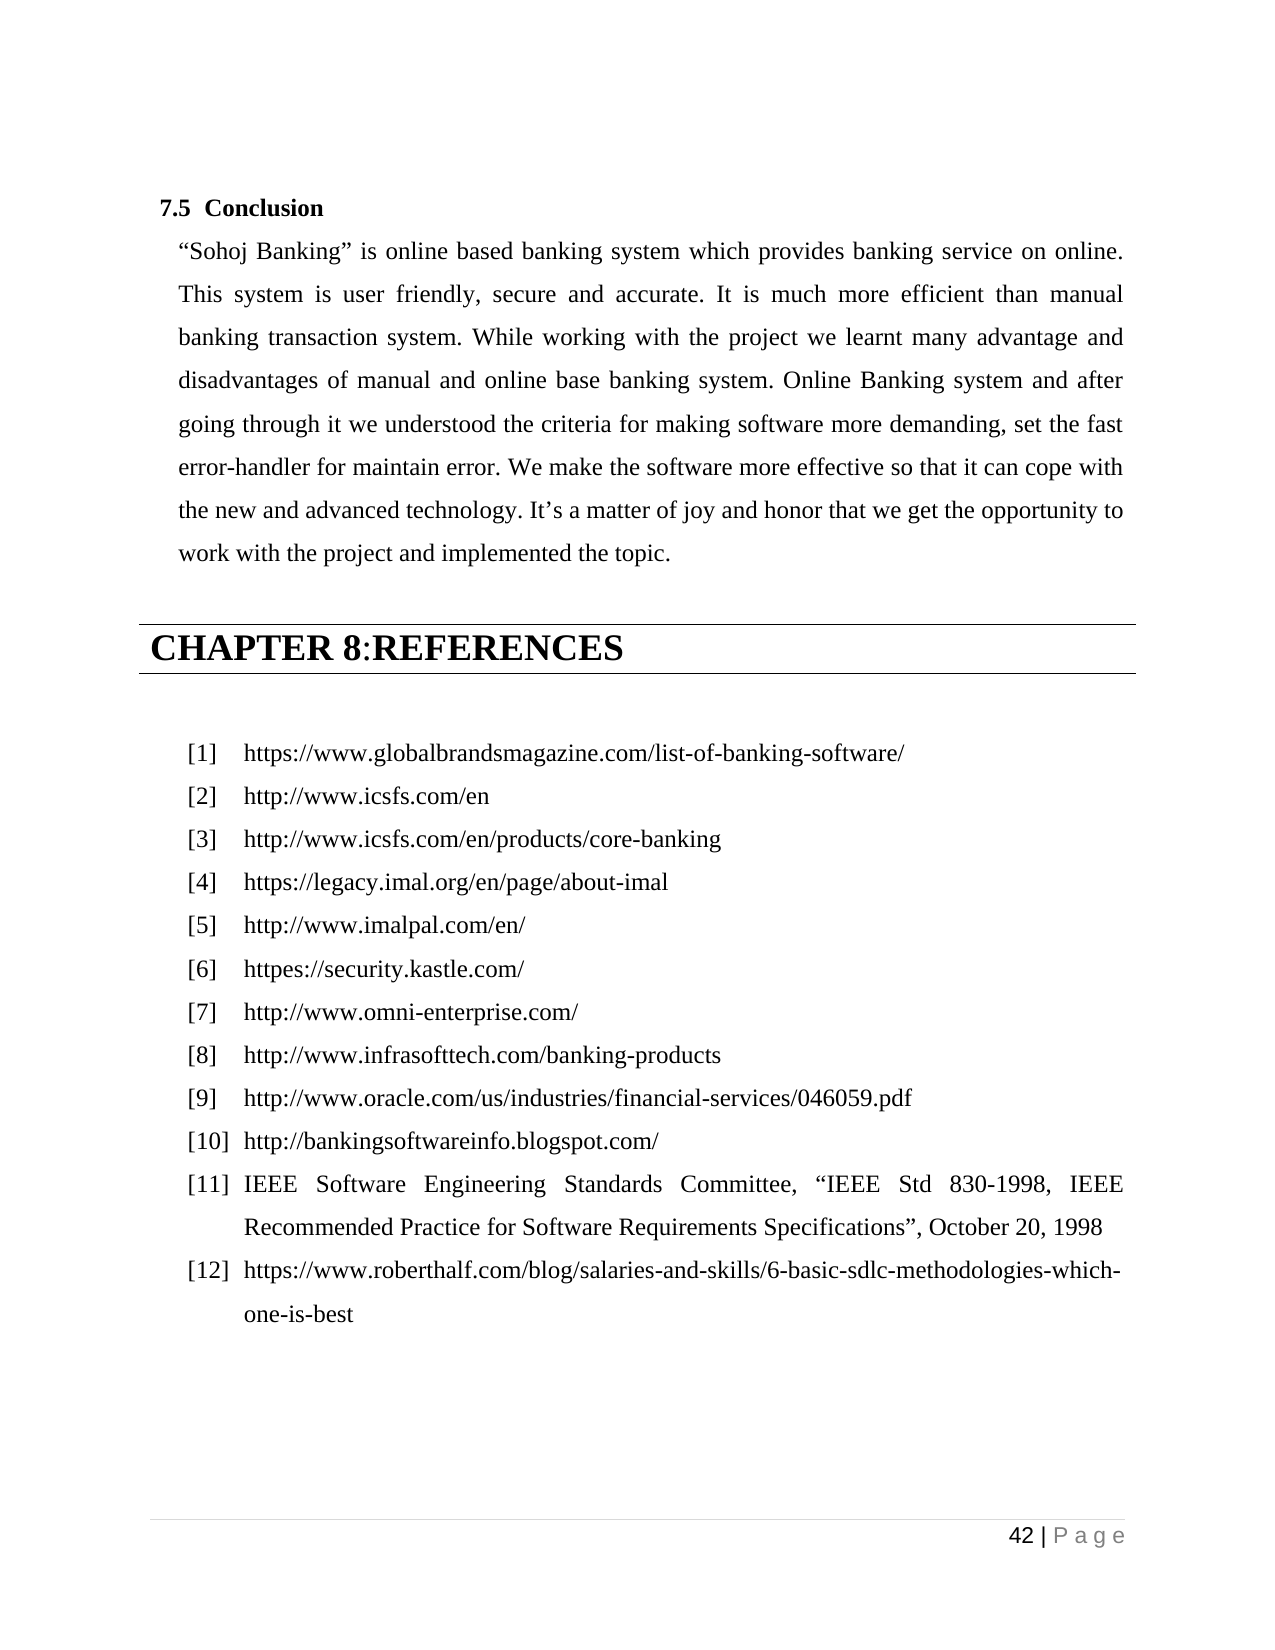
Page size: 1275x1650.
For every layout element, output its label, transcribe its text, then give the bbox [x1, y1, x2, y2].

list httpes://security.kastle.com/ [187, 954, 1125, 982]
list http://www.icsfs.com/en/products/core-banking [187, 824, 1125, 853]
list http://www.infrasofttech.com/banking-products [187, 1040, 1125, 1069]
text 7.5 Conclusion [159, 193, 1125, 222]
list https://www.globalbrandsmagazine.com/list-of-banking-software/ [187, 738, 1125, 767]
table_header CHAPTER 8:REFERENCES [139, 625, 1136, 672]
text “Sohoj Banking” is online based banking system which provides banking service on online. This system is user friendly, secure and accurate. It is much more efficient than manual banking transaction system. While working with the project we learnt many advantage and disadvantages of manual and online base banking system. Online Banking system and after going through it we understood the criteria for making software more demanding, set the fast error-handler for maintain error. We make the software more effective so that it can cope with the new and advanced technology. It’s a matter of joy and honor that we get the opportunity to work with the project and implemented the topic. [178, 236, 1124, 567]
list http://www.icsfs.com/en [187, 781, 1125, 810]
list https://legacy.imal.org/en/page/about-imal [187, 867, 1125, 896]
list http://www.oracle.com/us/industries/financial-services/046059.pdf [187, 1083, 1125, 1112]
list http://bankingsoftwareinfo.blogspot.com/ [187, 1126, 1125, 1155]
list http://www.imalpal.com/en/ [187, 911, 1125, 939]
list http://www.omni-enterprise.com/ [187, 997, 1125, 1026]
list https://www.roberthalf.com/blog/salaries-and-skills/6-basic-sdlc-methodologies-which-one-is-best [187, 1256, 1125, 1327]
list IEEE Software Engineering Standards Committee, “IEEE Std 830-1998, IEEE Recommended Practice for Software Requirements Specifications”, October 20, 1998 [187, 1169, 1125, 1241]
